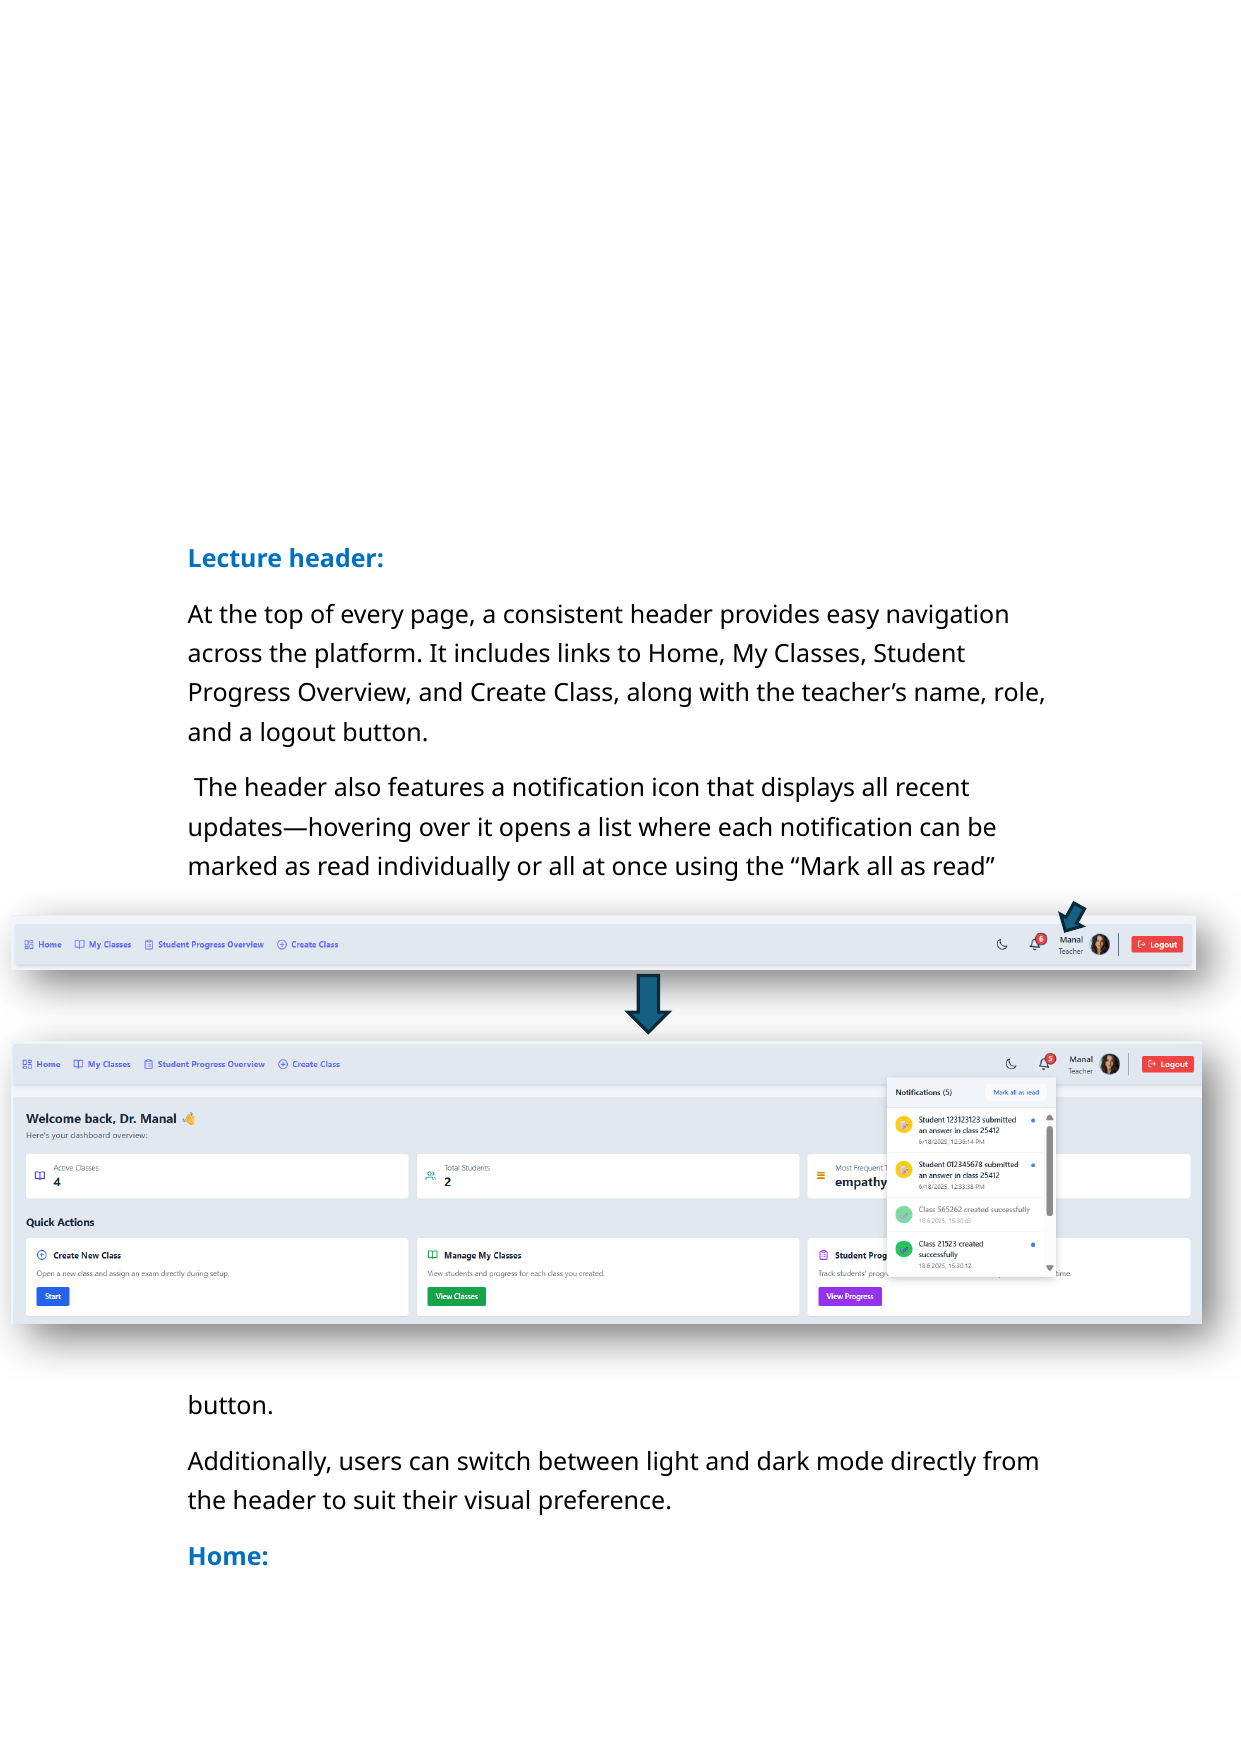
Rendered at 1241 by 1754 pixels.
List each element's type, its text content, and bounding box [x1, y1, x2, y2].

picture [11, 1041, 1202, 1324]
text At the top of every page, a consistent header provides easy navigation across the platform. It includes links to Home, My Classes, Student Progress Overview, and Create Class, along with the teacher’s name, role, and a logout button. [187, 597, 1053, 748]
text The header also features a notification icon that displays all recent updates—hovering over it opens a list where each notification can be marked as read individually or all at once using the “Mark all as read” button. [187, 1371, 1053, 1422]
text Home: [187, 1538, 1053, 1572]
text The header also features a notification icon that displays all recent updates—hovering over it opens a list where each notification can be marked as read individually or all at once using the “Mark all as read” button. [187, 770, 1053, 897]
text Additionally, users can switch between light and dark mode directly from the header to suit their visual preference. [187, 1443, 1053, 1517]
text Lecture header: [187, 541, 1053, 575]
picture [11, 915, 1196, 970]
